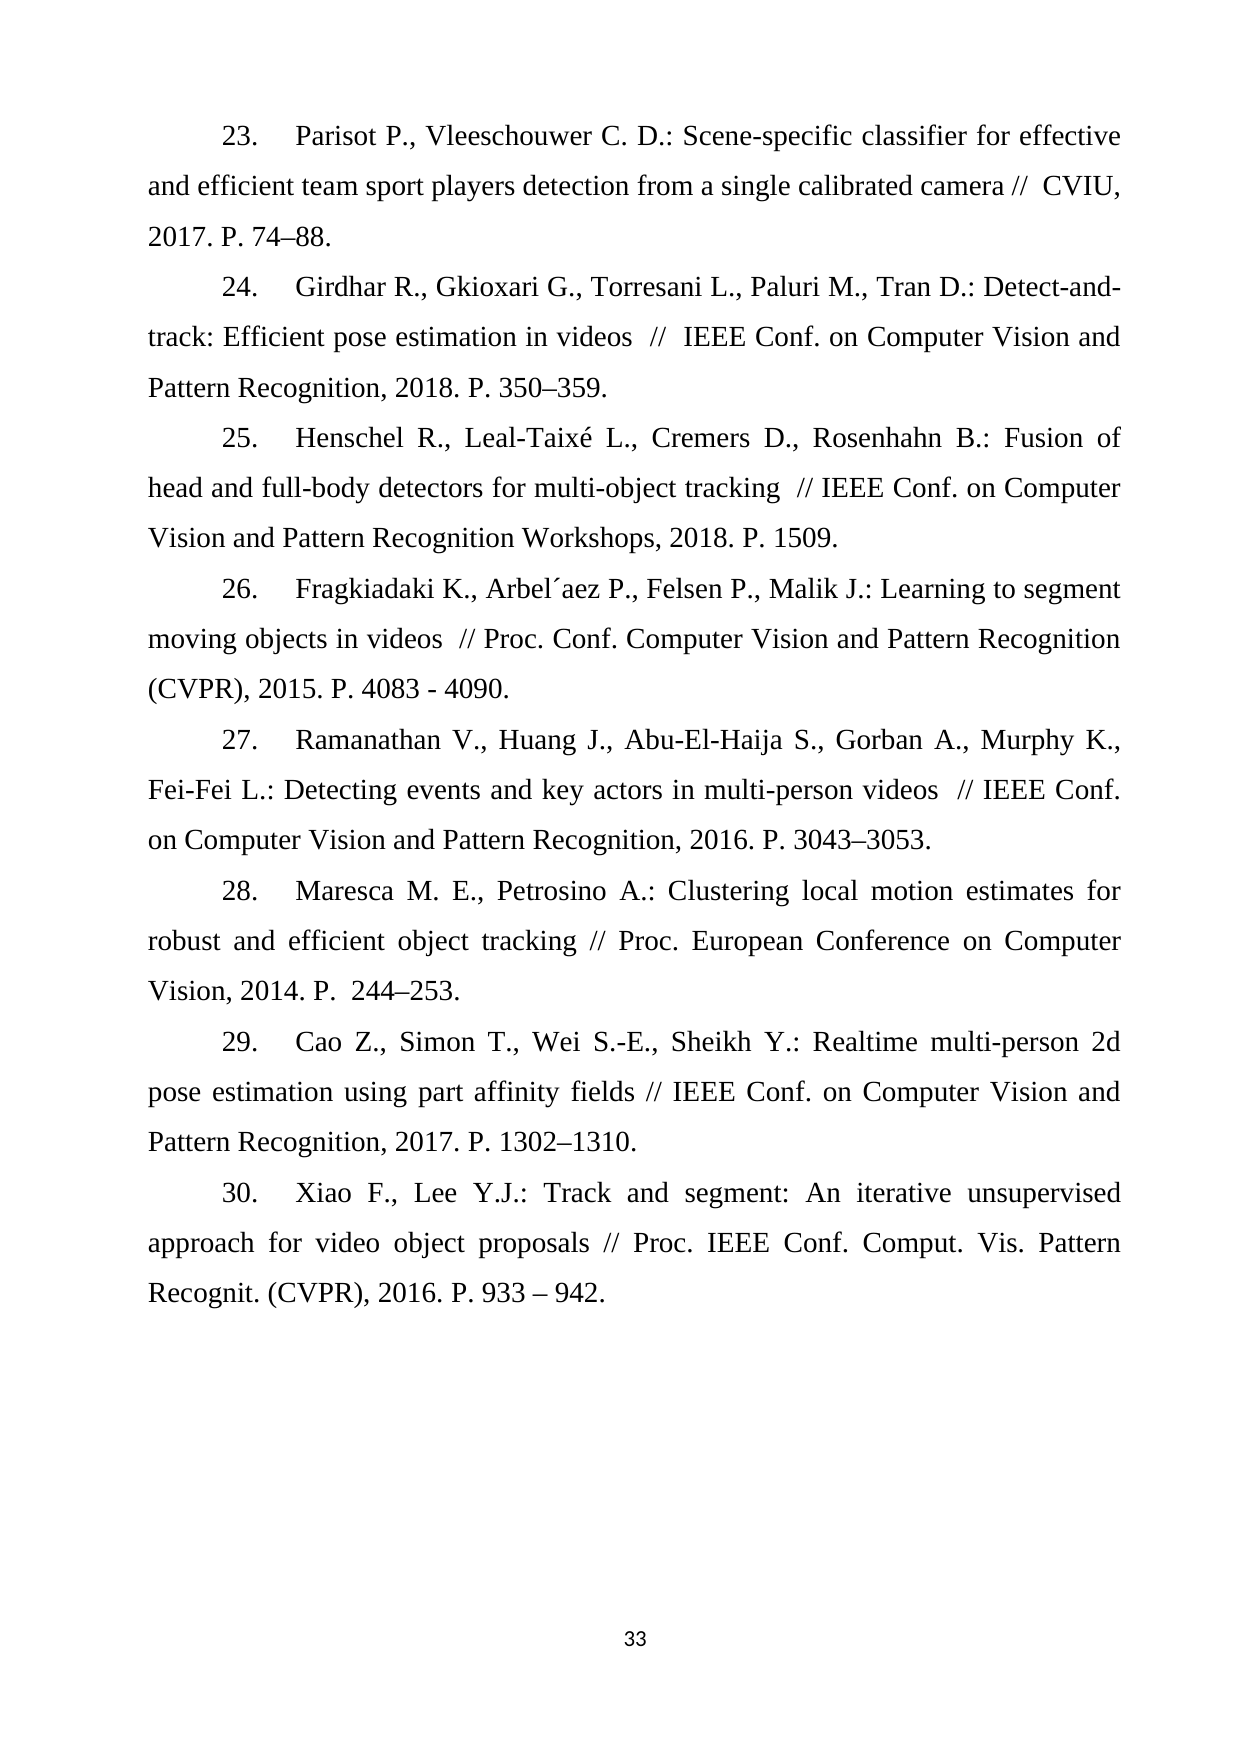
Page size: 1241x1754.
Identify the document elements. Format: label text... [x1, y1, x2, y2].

text 28. Maresca M. E., Petrosino A.: Clustering local motion estimates for robust and efficient object tracking // Proc. European Conference on Computer Vision, 2014. P. 244–253. [148, 873, 1122, 1007]
text 23. Parisot P., Vleeschouwer C. D.: Scene-specific classifier for effective and efficient team sport players detection from a single calibrated camera // CVIU, 2017. P. 74–88. [148, 118, 1122, 252]
text 30. Xiao F., Lee Y.J.: Track and segment: An iterative unsupervised approach for video object proposals // Proc. IEEE Conf. Comput. Vis. Pattern Recognit. (CVPR), 2016. P. 933 – 942. [148, 1175, 1122, 1309]
text 24. Girdhar R., Gkioxari G., Torresani L., Paluri M., Tran D.: Detect-and-track: Efficient pose estimation in videos // IEEE Conf. on Computer Vision and Pattern Recognition, 2018. P. 350–359. [148, 269, 1122, 403]
text 29. Cao Z., Simon T., Wei S.-E., Sheikh Y.: Realtime multi-person 2d pose estimation using part affinity fields // IEEE Conf. on Computer Vision and Pattern Recognition, 2017. P. 1302–1310. [148, 1024, 1122, 1158]
text 26. Fragkiadaki K., Arbel´aez P., Felsen P., Malik J.: Learning to segment moving objects in videos // Proc. Conf. Computer Vision and Pattern Recognition (CVPR), 2015. P. 4083 - 4090. [148, 571, 1122, 705]
text 25. Henschel R., Leal-Taixé L., Cremers D., Rosenhahn B.: Fusion of head and full-body detectors for multi-object tracking // IEEE Conf. on Computer Vision and Pattern Recognition Workshops, 2018. P. 1509. [148, 420, 1122, 554]
text 27. Ramanathan V., Huang J., Abu-El-Haija S., Gorban A., Murphy K., Fei-Fei L.: Detecting events and key actors in multi-person videos // IEEE Conf. on Computer Vision and Pattern Recognition, 2016. P. 3043–3053. [148, 722, 1122, 856]
